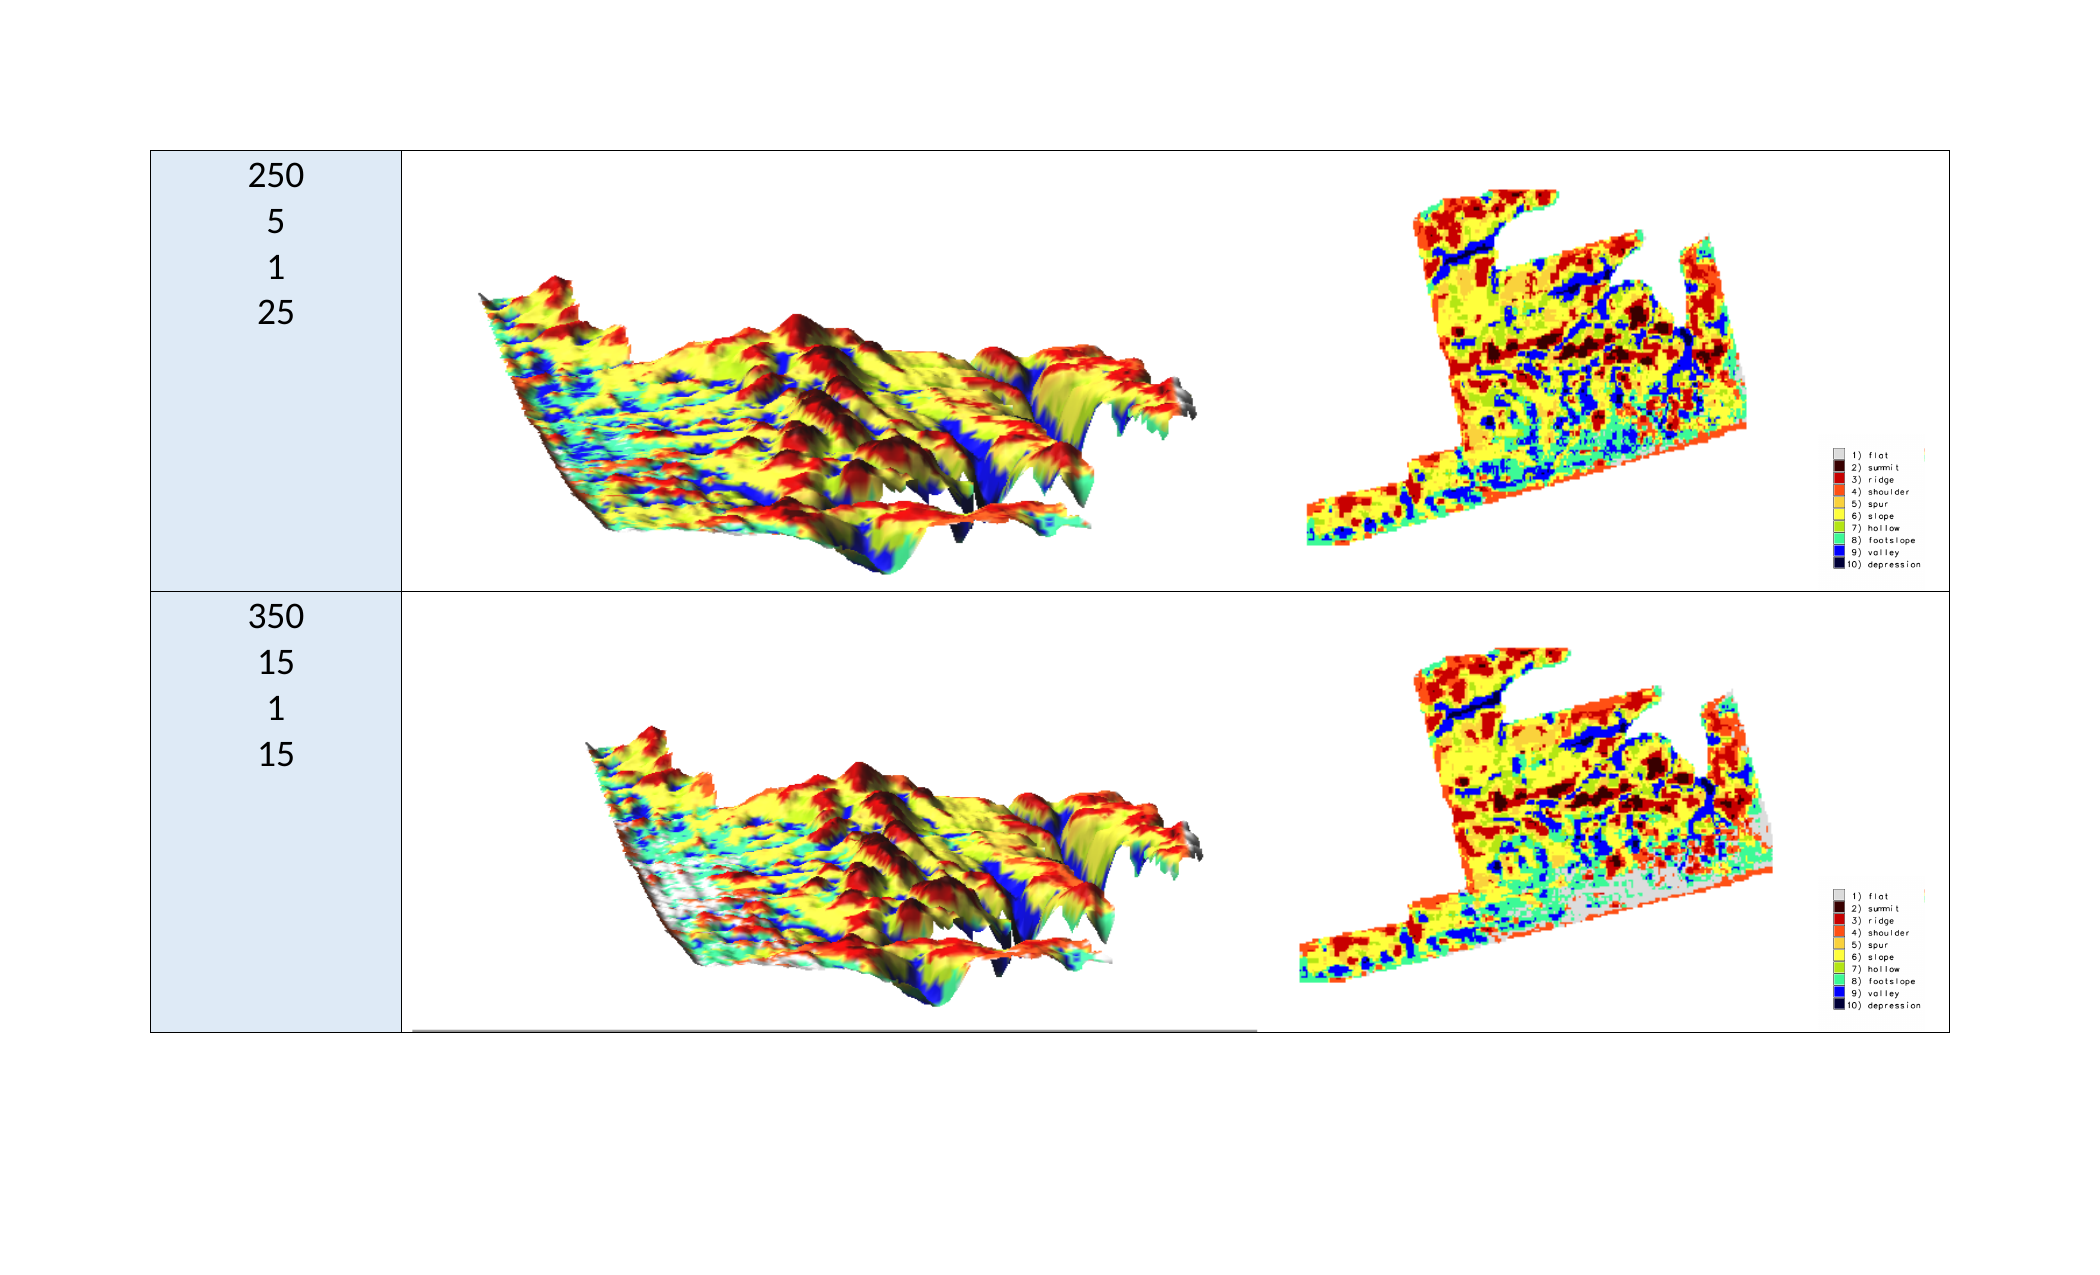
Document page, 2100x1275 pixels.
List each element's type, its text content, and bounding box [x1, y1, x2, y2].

picture [412, 151, 1925, 591]
table_cell [402, 592, 1257, 1032]
table_cell 250 5 1 25 [151, 151, 401, 591]
table_cell 350 15 1 15 [151, 592, 401, 1032]
table_cell [1819, 592, 1949, 1032]
table_cell [402, 151, 1257, 591]
table_cell [1819, 151, 1949, 591]
picture [412, 592, 1925, 1032]
